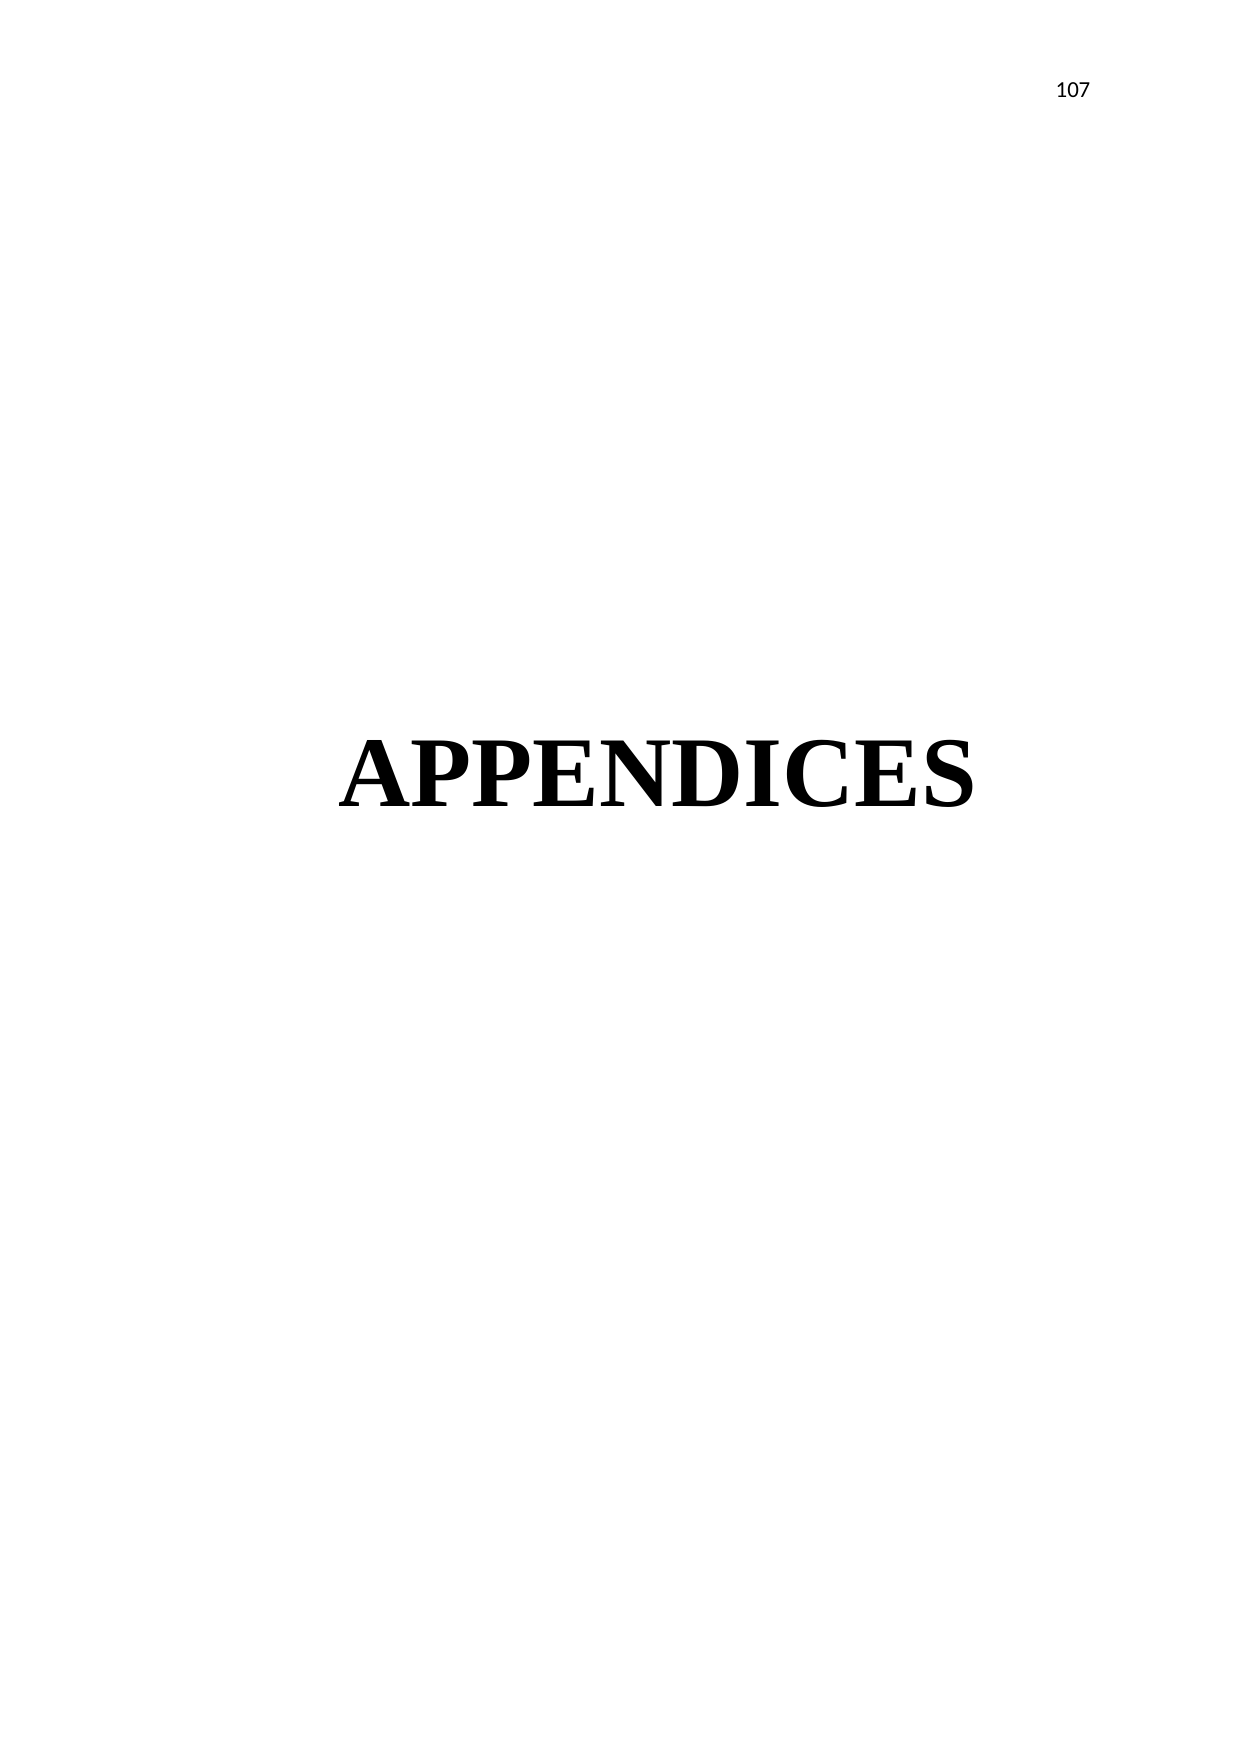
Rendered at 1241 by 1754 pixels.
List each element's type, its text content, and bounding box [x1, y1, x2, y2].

text APPENDICES [225, 713, 1090, 828]
